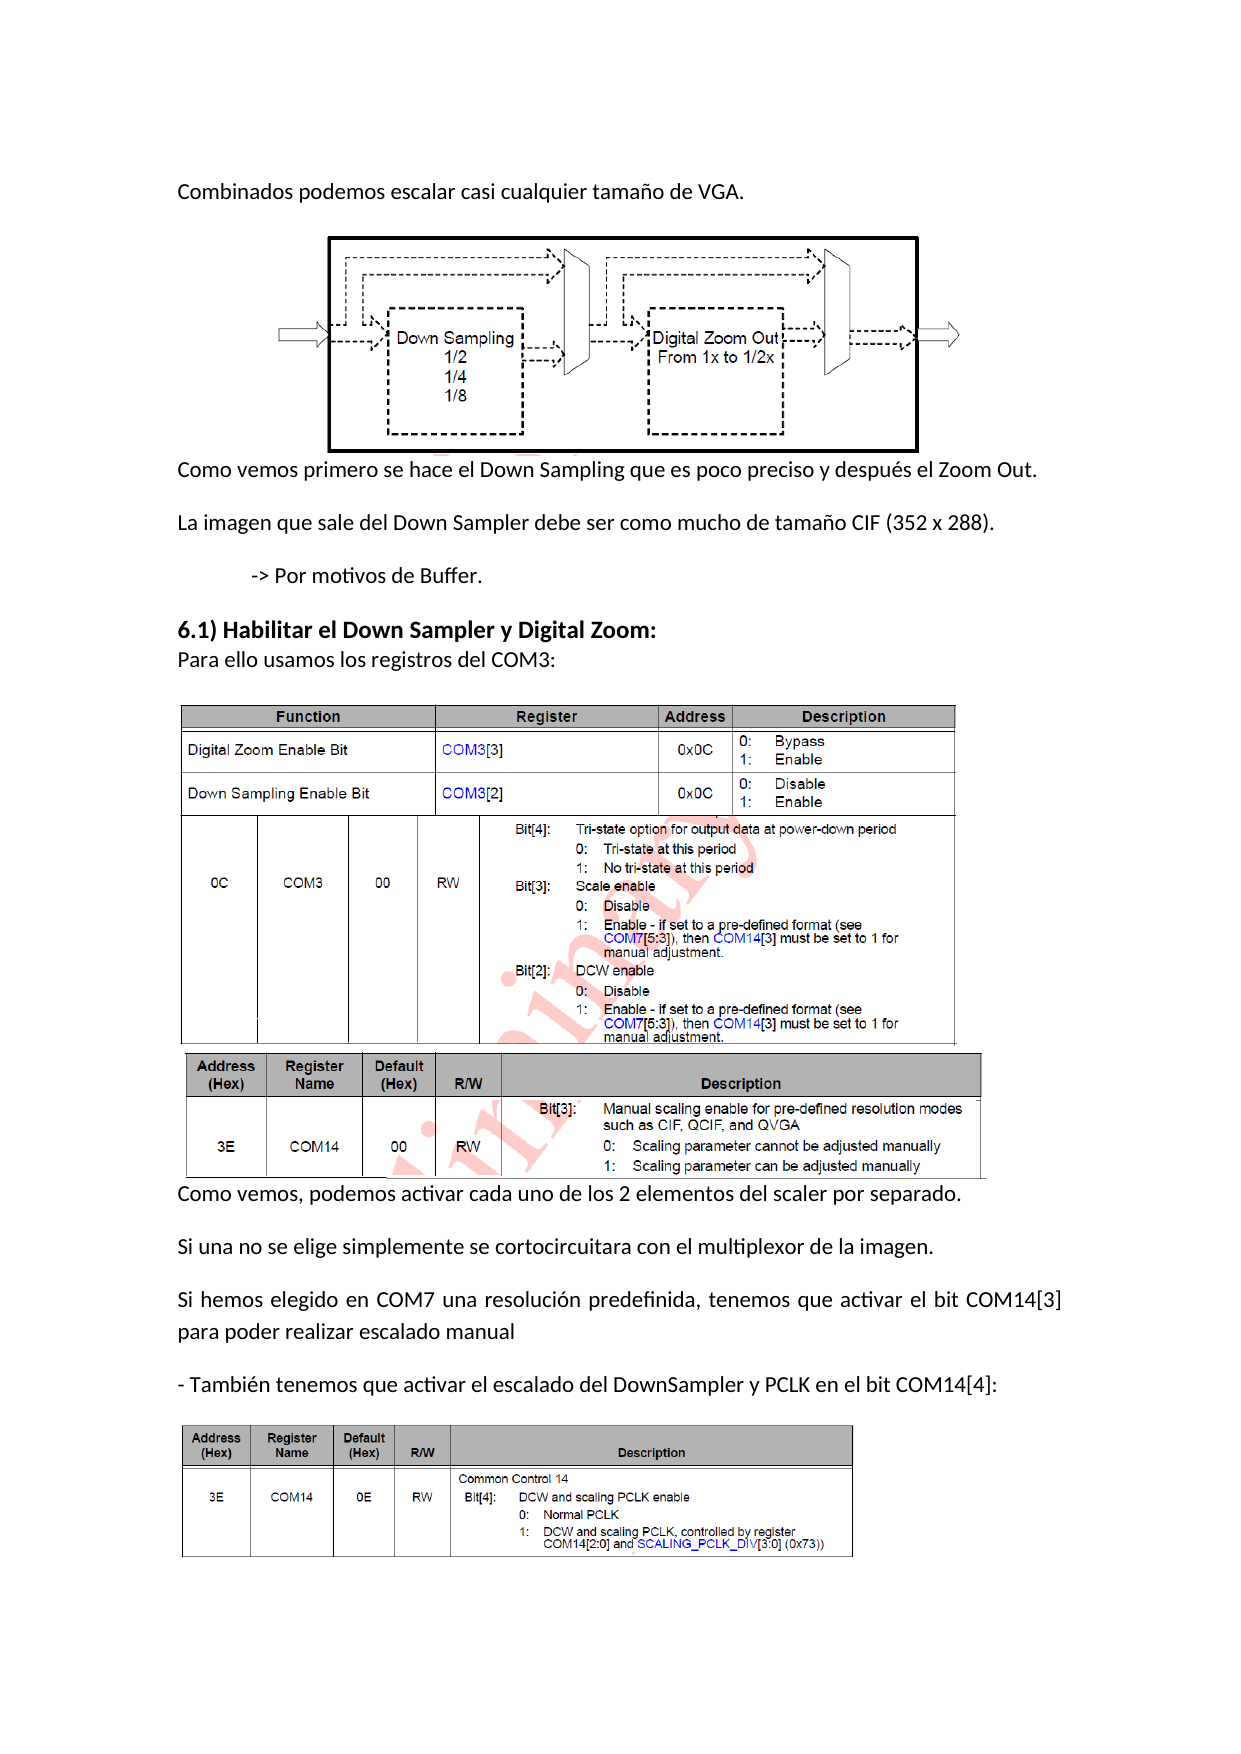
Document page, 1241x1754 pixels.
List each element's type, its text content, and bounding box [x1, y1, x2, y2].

picture [177, 697, 990, 1179]
text La imagen que sale del Down Sampler debe ser como mucho de tamaño CIF (352 x 288). [177, 508, 1063, 536]
text Combinados podemos escalar casi cualquier tamaño de VGA. [177, 177, 1063, 205]
text Como vemos, podemos activar cada uno de los 2 elementos del scaler por separado. [177, 1179, 1063, 1207]
text 6.1) Habilitar el Down Sampler y Digital Zoom: [177, 614, 1063, 645]
text -> Por motivos de Buffer. [177, 561, 1063, 589]
text - También tenemos que activar el escalado del DownSampler y PCLK en el bit COM14[4]: [177, 1370, 1063, 1398]
text Si una no se elige simplemente se cortocircuitara con el multiplexor de la imagen. [177, 1232, 1063, 1260]
picture [274, 230, 966, 456]
text Como vemos primero se hace el Down Sampling que es poco preciso y después el Zoom Out. [177, 455, 1063, 483]
text Para ello usamos los registros del COM3: [177, 645, 1063, 673]
picture [177, 1423, 854, 1557]
text Si hemos elegido en COM7 una resolución predefinida, tenemos que activar el bit COM14[3] para poder realizar escalado manual [177, 1285, 1063, 1345]
